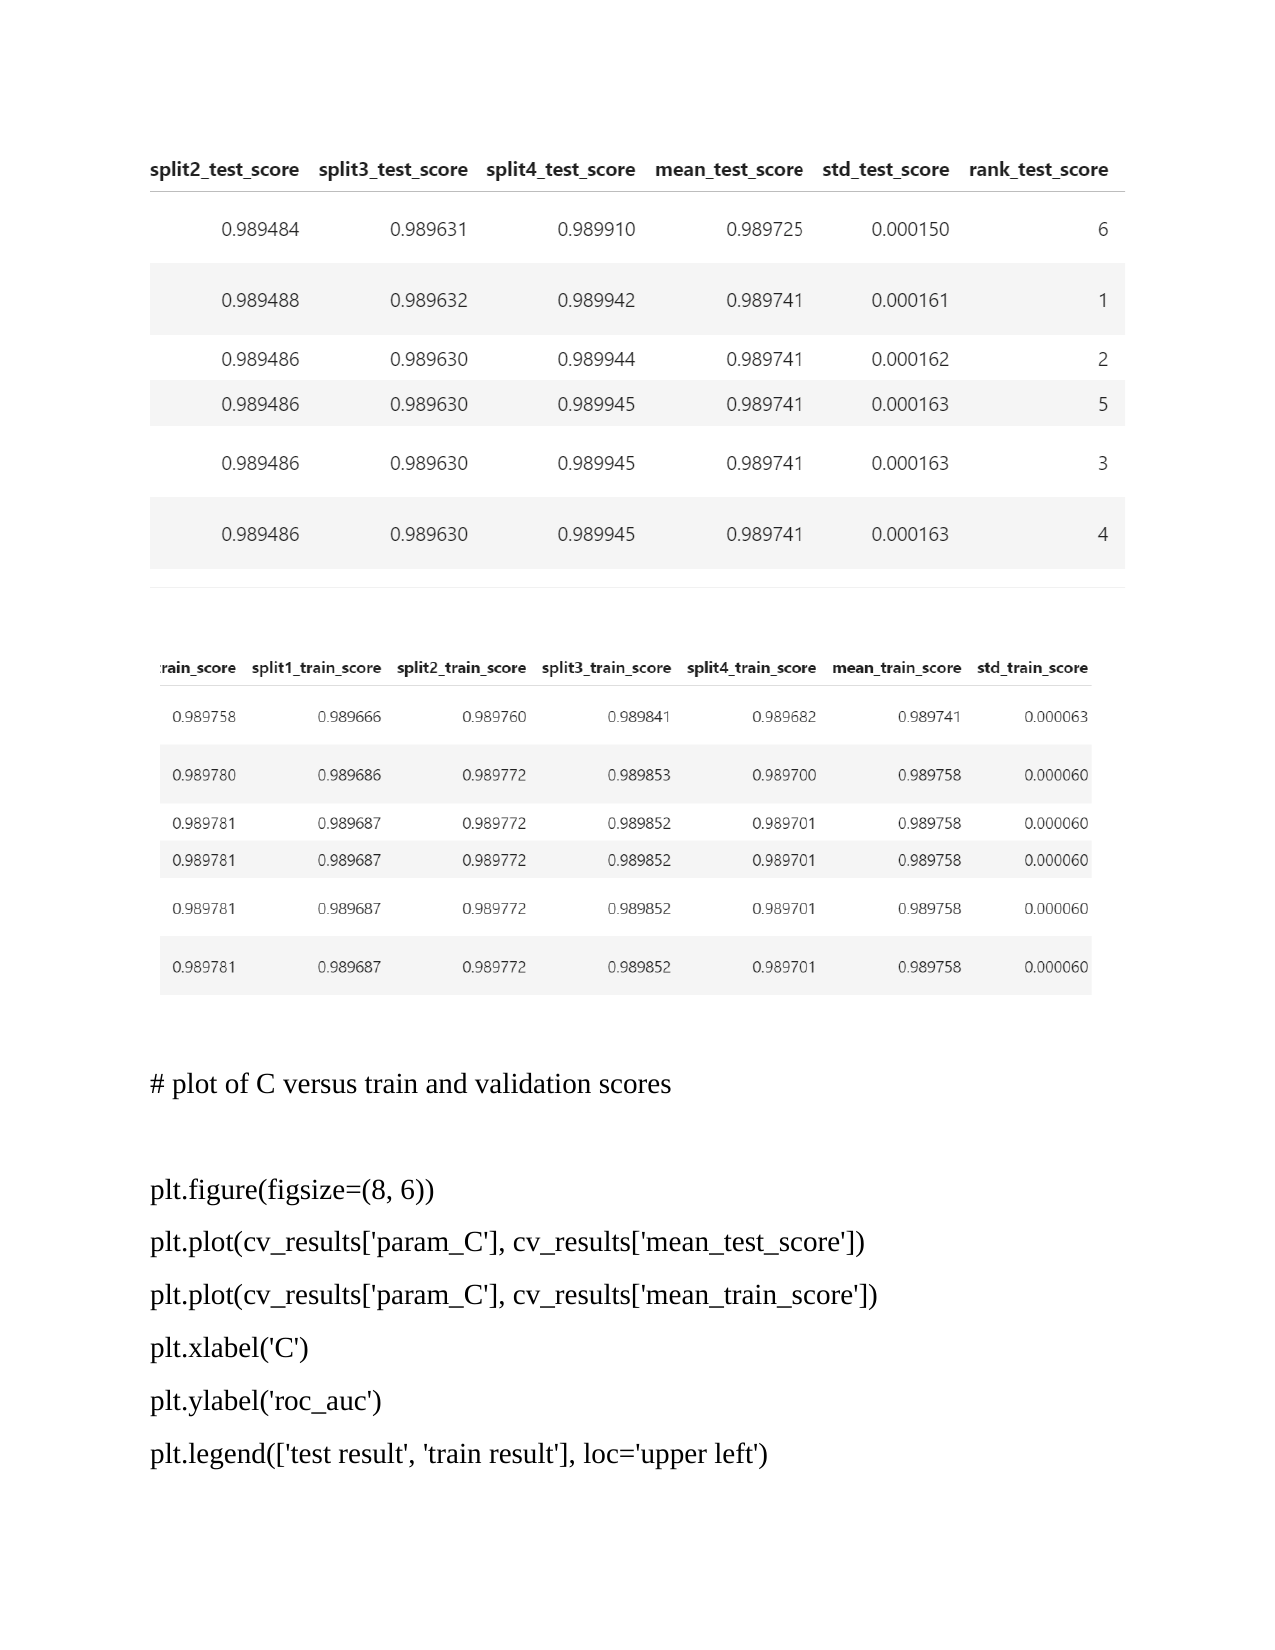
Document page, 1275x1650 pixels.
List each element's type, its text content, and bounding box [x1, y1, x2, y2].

picture [150, 658, 1092, 995]
text # plot of C versus train and validation scores [150, 1066, 1125, 1100]
text plt.ylabel('roc_auc') [150, 1383, 1125, 1417]
text plt.plot(cv_results['param_C'], cv_results['mean_train_score']) [150, 1277, 1125, 1311]
text plt.figure(figsize=(8, 6)) [150, 1172, 1125, 1205]
picture [150, 150, 1125, 588]
text plt.xlabel('C') [150, 1330, 1125, 1364]
text plt.legend(['test result', 'train result'], loc='upper left') [150, 1436, 1125, 1469]
text plt.plot(cv_results['param_C'], cv_results['mean_test_score']) [150, 1224, 1125, 1258]
